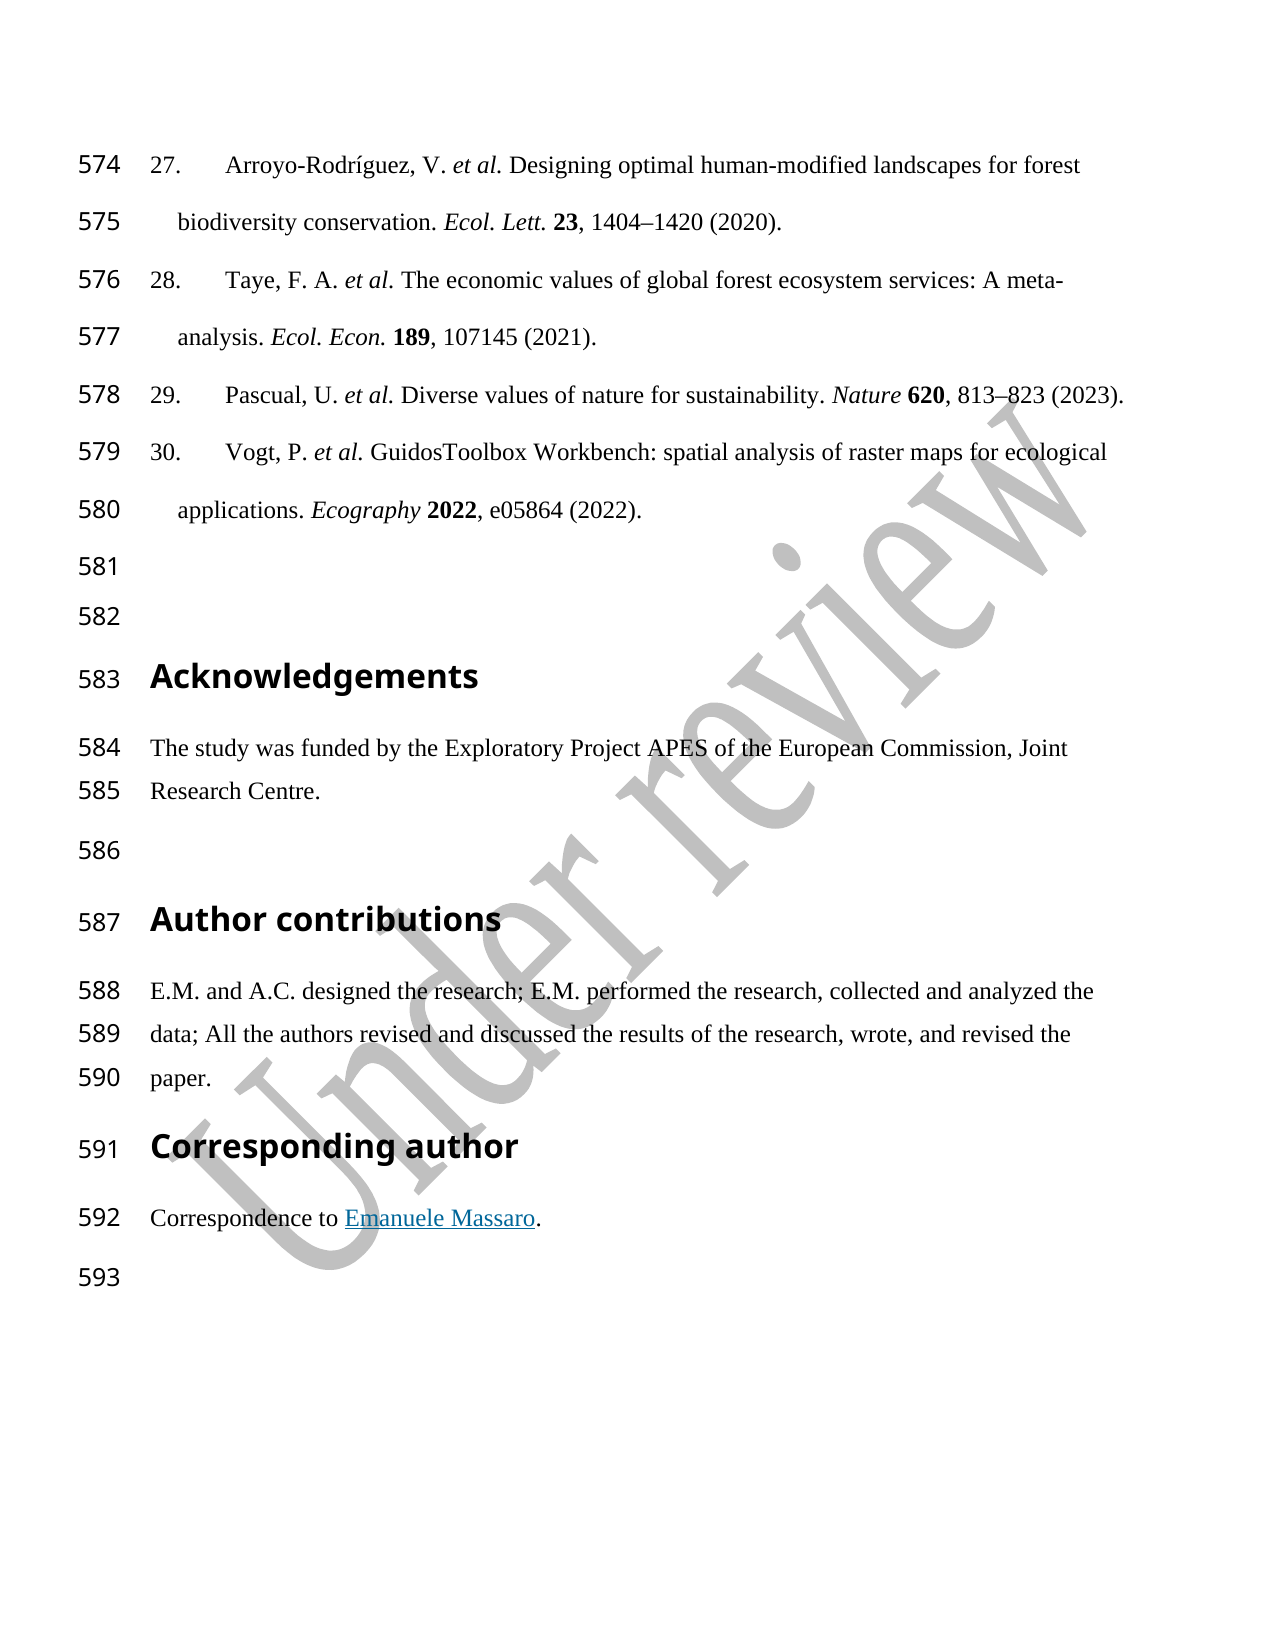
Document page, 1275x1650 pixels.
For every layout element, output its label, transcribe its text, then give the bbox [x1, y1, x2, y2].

text 30. Vogt, P. et al. GuidosToolbox Workbench: spatial analysis of raster maps for ecological applications. Ecography 2022, e05864 (2022). [150, 437, 1125, 524]
text Correspondence to Emanuele Massaro. [150, 1203, 1125, 1232]
text Acknowledgements [150, 652, 1125, 698]
text Author contributions [150, 896, 1125, 941]
text 29. Pascual, U. et al. Diverse values of nature for sustainability. Nature 620, 813–823 (2023). [150, 380, 1125, 409]
text 27. Arroyo‐Rodríguez, V. et al. Designing optimal human‐modified landscapes for forest biodiversity conservation. Ecol. Lett. 23, 1404–1420 (2020). [150, 150, 1125, 236]
text The study was funded by the Exploratory Project APES of the European Commission, Joint Research Centre. [150, 733, 1125, 805]
text 28. Taye, F. A. et al. The economic values of global forest ecosystem services: A meta-analysis. Ecol. Econ. 189, 107145 (2021). [150, 265, 1125, 351]
text E.M. and A.C. designed the research; E.M. performed the research, collected and analyzed the data; All the authors revised and discussed the results of the research, wrote, and revised the paper. [150, 976, 1125, 1091]
text Corresponding author [150, 1122, 1125, 1168]
